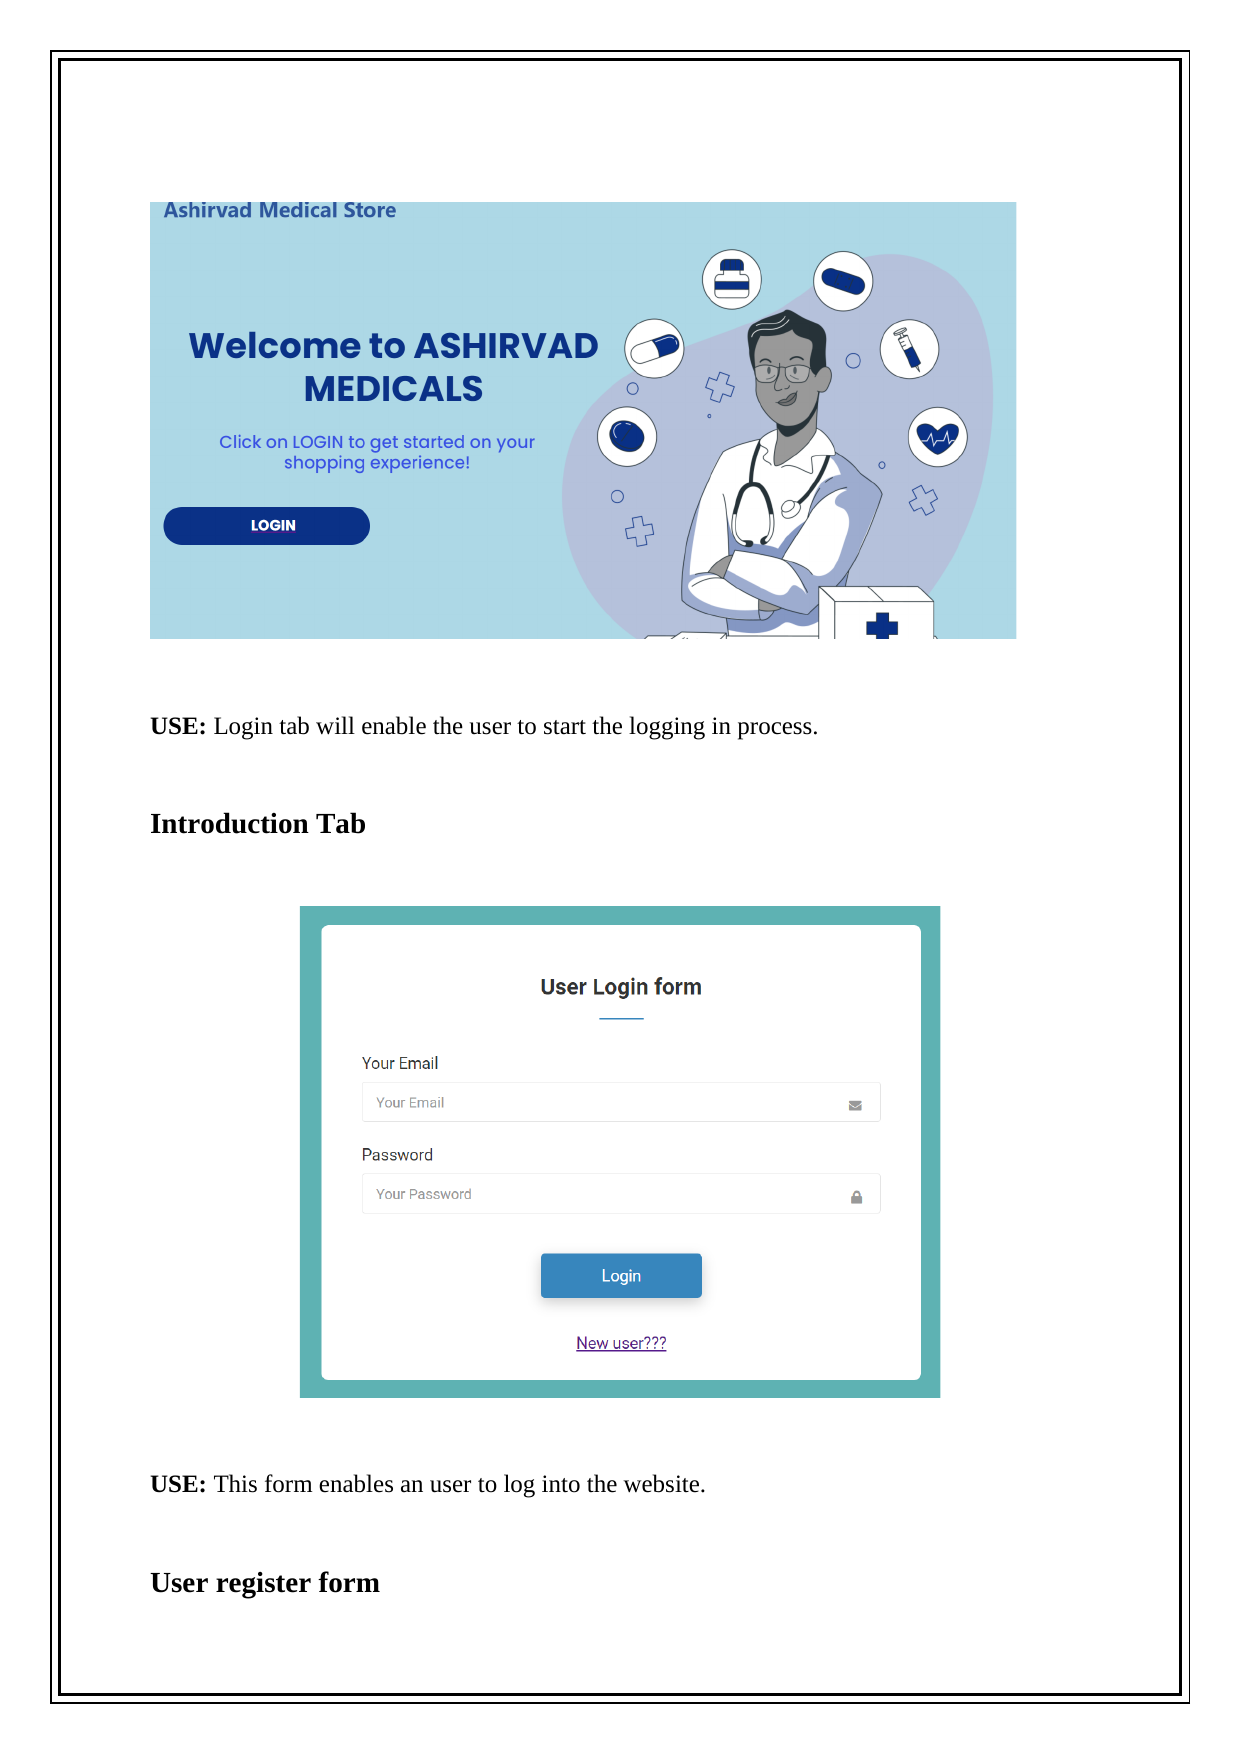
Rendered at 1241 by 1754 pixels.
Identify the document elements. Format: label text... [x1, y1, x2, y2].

text USE: This form enables an user to log into the website. [150, 1469, 1090, 1498]
picture [150, 202, 1017, 639]
text Introduction Tab [150, 806, 1090, 840]
text USE: Login tab will enable the user to start the logging in process. [150, 711, 1090, 739]
text User register form [150, 1565, 1090, 1598]
picture [299, 906, 941, 1398]
